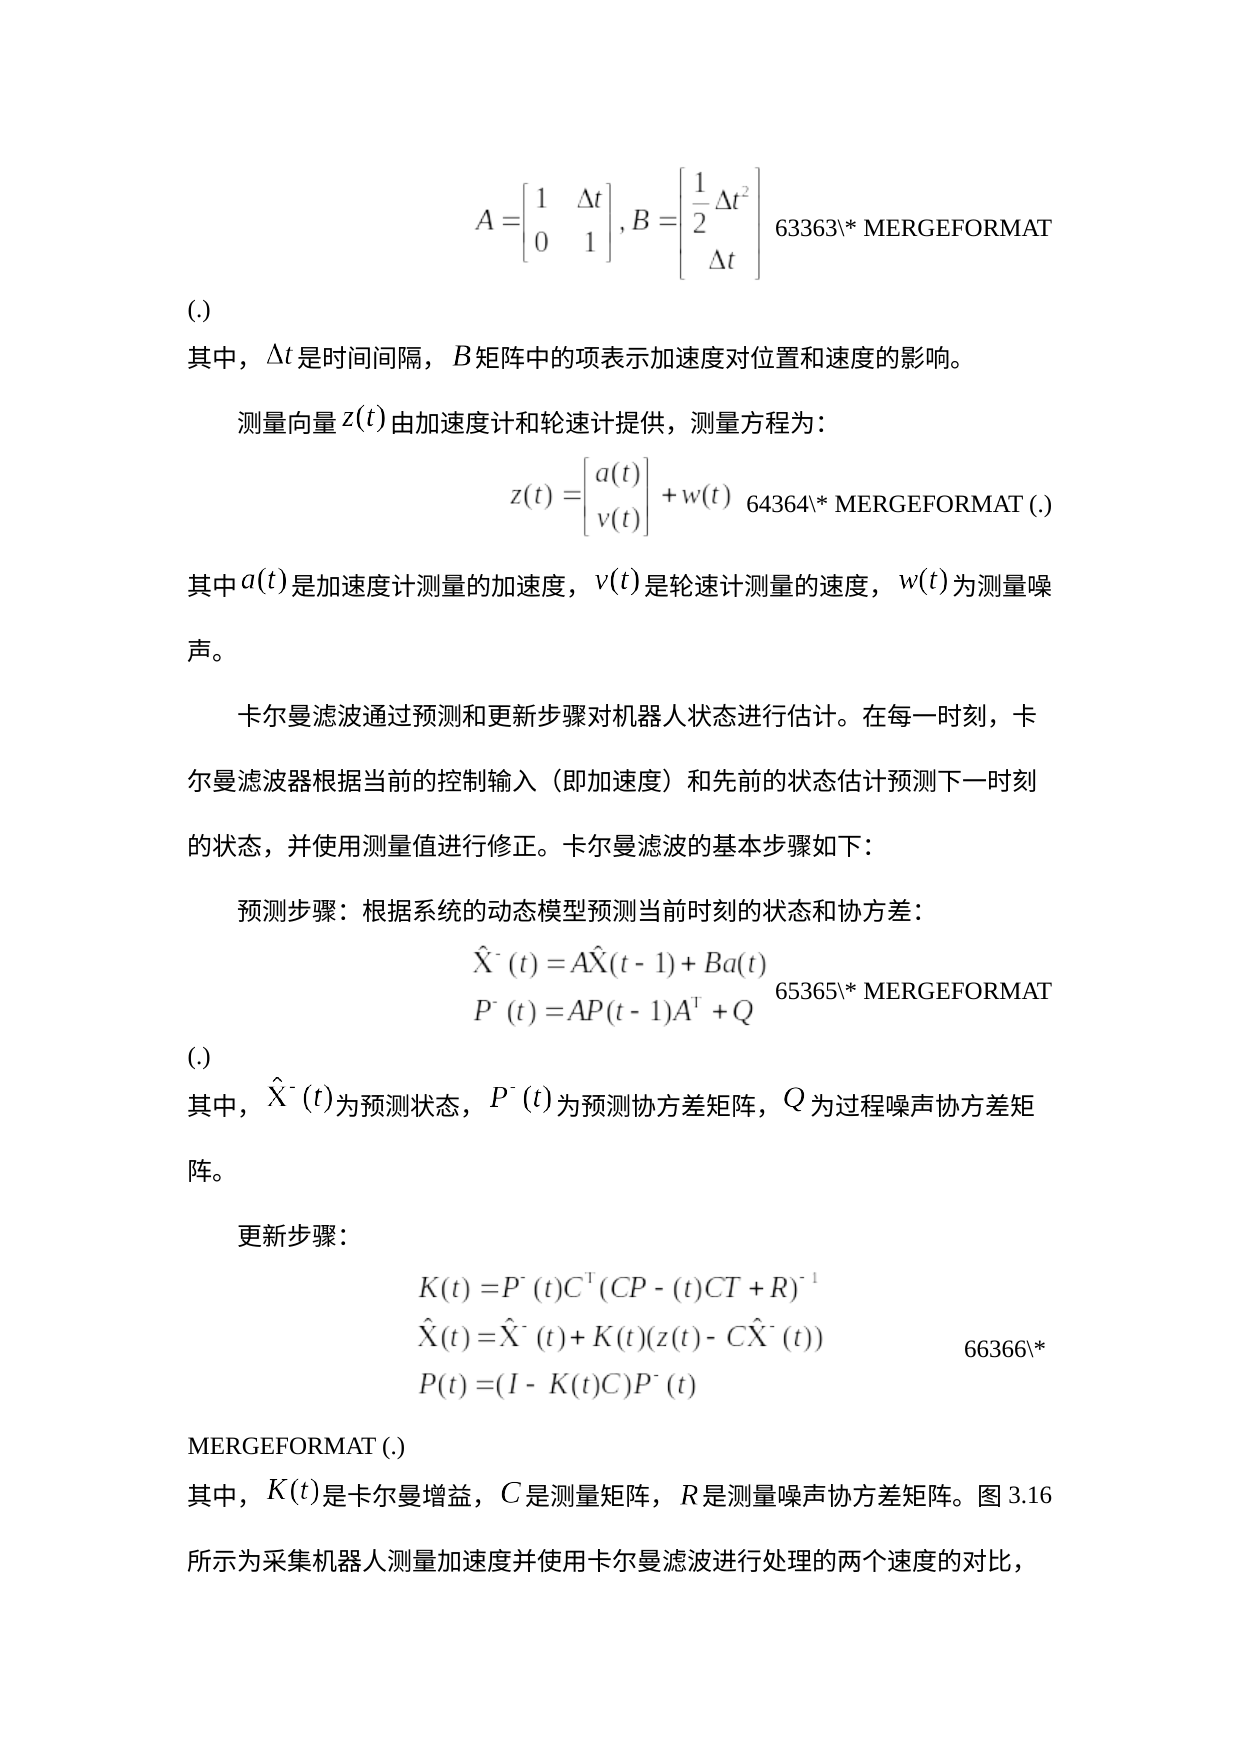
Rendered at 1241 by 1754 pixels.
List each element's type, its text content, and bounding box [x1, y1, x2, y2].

text 其中，为预测状态，为预测协方差矩阵，为过程噪声协方差矩阵。 [187, 1072, 1053, 1202]
text 预测步骤：根据系统的动态模型预测当前时刻的状态和协方差： [187, 877, 1053, 942]
text 测量向量由加速度计和轮速计提供，测量方程为： [187, 389, 1053, 454]
text 更新步骤： [187, 1202, 1053, 1267]
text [187, 1462, 1053, 1592]
text 其中是加速度计测量的加速度，是轮速计测量的速度，为测量噪声。 [187, 552, 1053, 682]
text 卡尔曼滤波通过预测和更新步骤对机器人状态进行估计。在每一时刻，卡尔曼滤波器根据当前的控制输入（即加速度）和先前的状态估计预测下一时刻的状态，并使用测量值进行修正。卡尔曼滤波的基本步骤如下： [187, 682, 1053, 877]
text 其中，是时间间隔，矩阵中的项表示加速度对位置和速度的影响。 [187, 324, 1053, 389]
